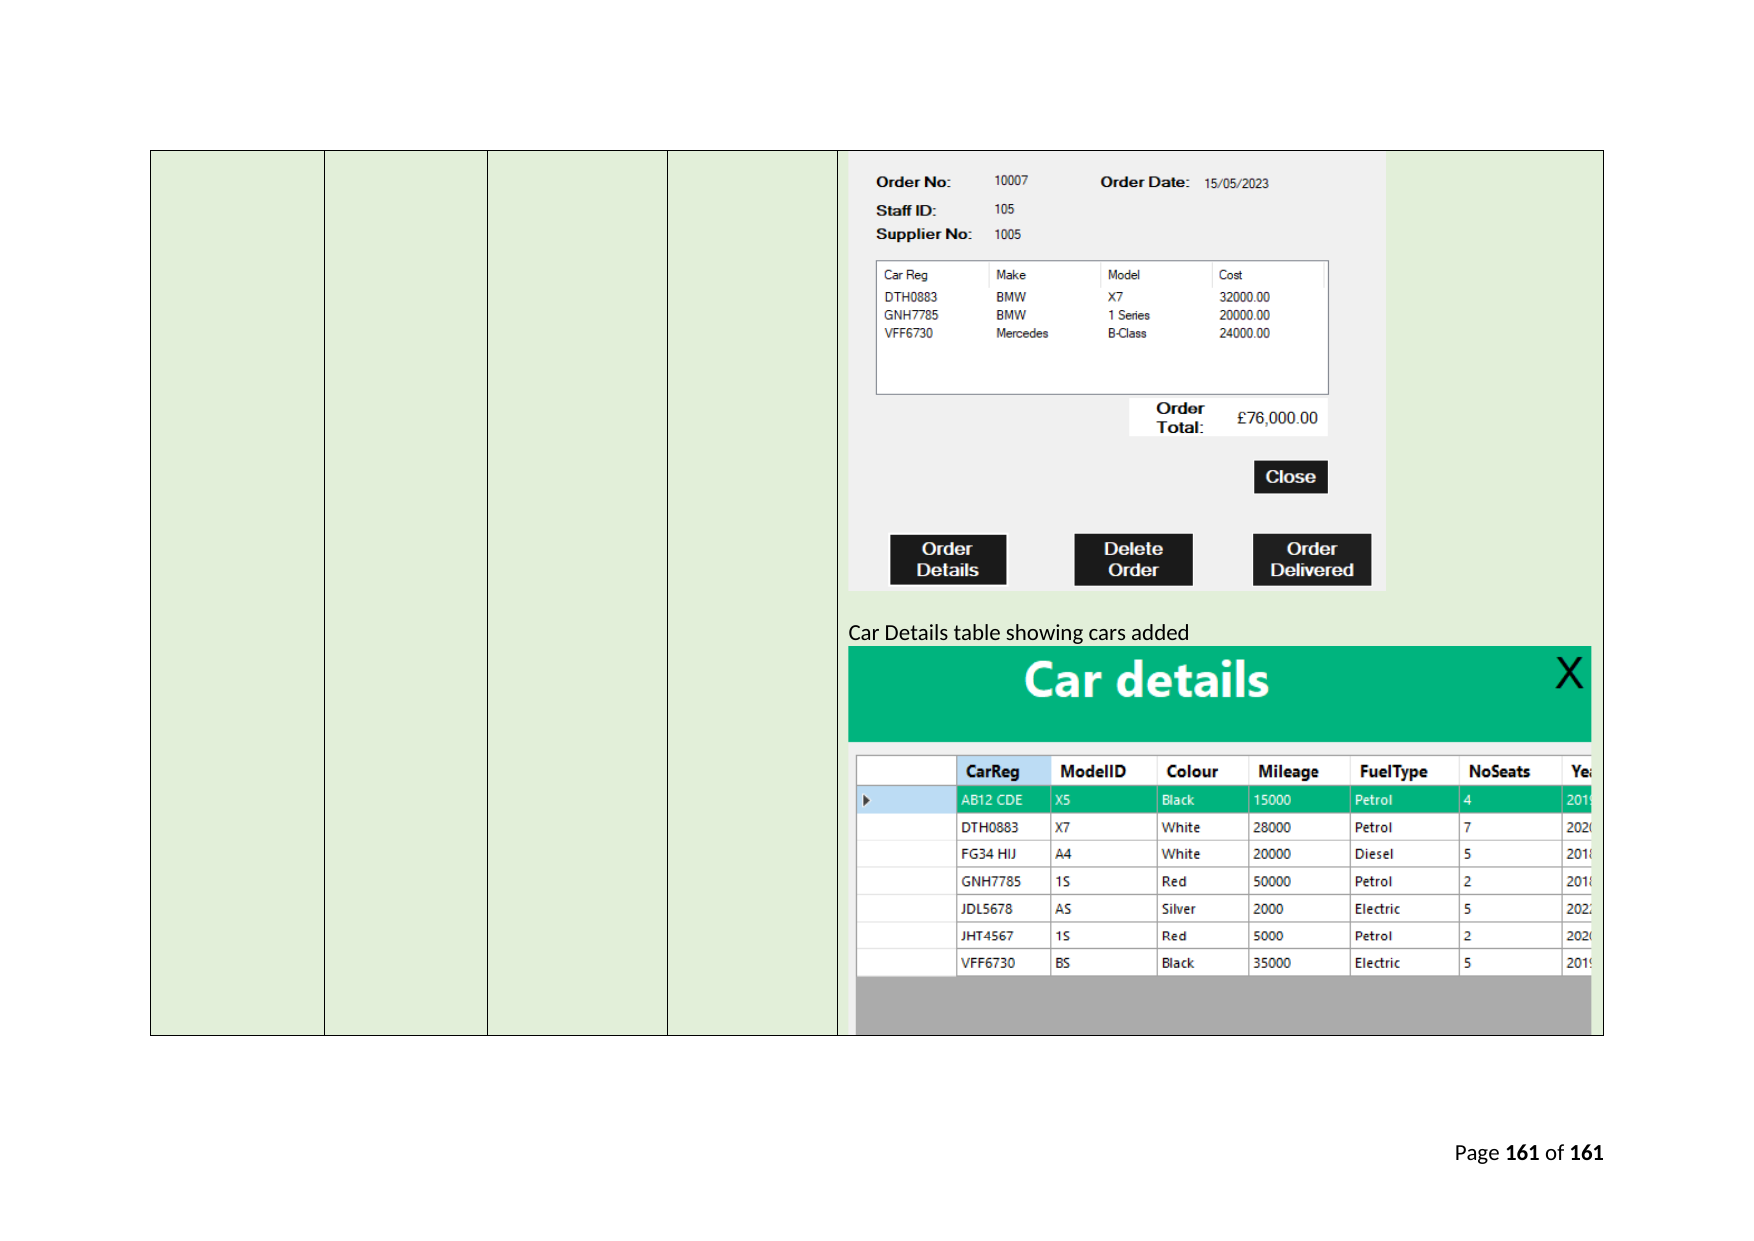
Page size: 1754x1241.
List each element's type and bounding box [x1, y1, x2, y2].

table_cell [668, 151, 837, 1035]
picture [848, 646, 1592, 1035]
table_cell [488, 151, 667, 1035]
picture [848, 151, 1386, 591]
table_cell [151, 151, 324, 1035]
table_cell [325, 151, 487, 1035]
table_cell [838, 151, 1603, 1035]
